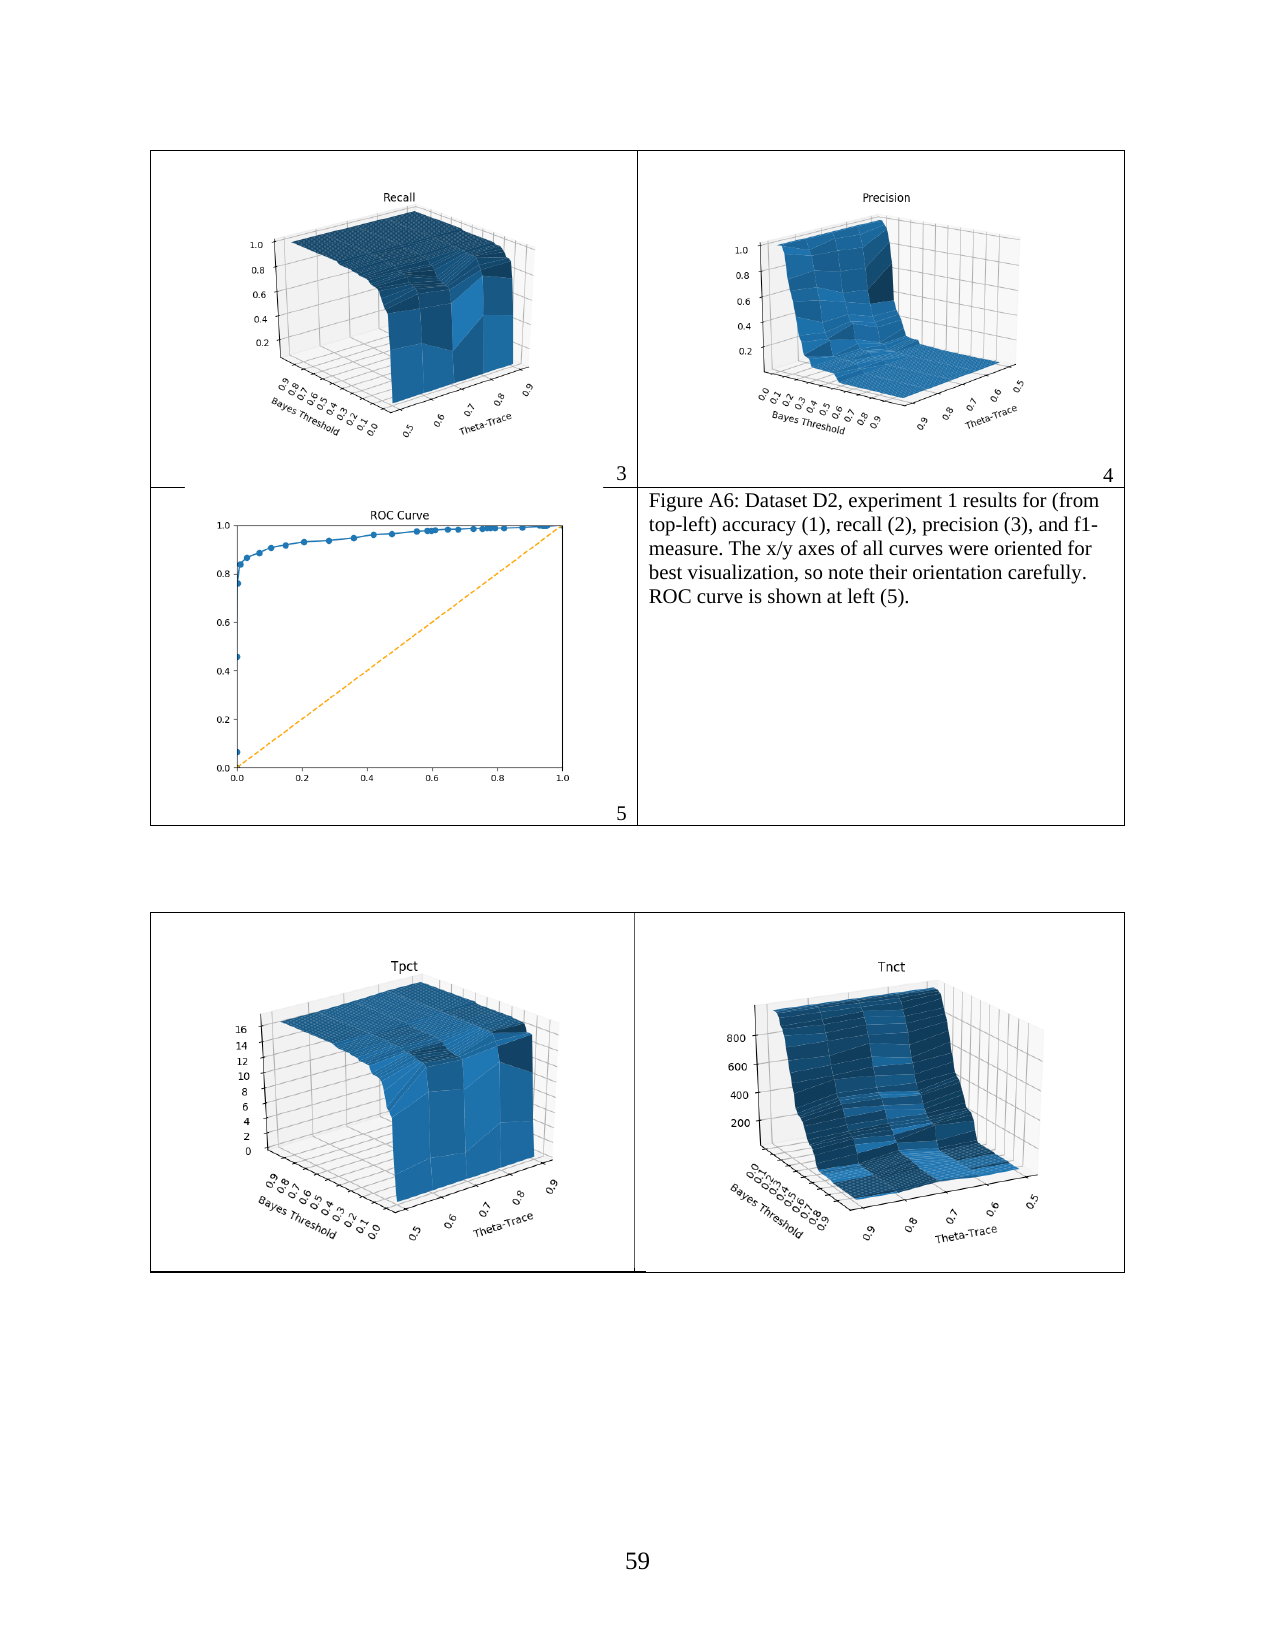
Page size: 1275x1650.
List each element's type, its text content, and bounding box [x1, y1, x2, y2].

picture [161, 913, 635, 1268]
picture [187, 151, 601, 461]
table_header [151, 913, 634, 1271]
table_cell 4 [638, 151, 1124, 487]
picture [646, 913, 1124, 1272]
table_header [635, 913, 646, 1271]
picture [673, 151, 1089, 463]
table_cell 3 [151, 151, 637, 487]
table_cell 5 [151, 488, 637, 825]
table_cell Figure A6: Dataset D2, experiment 1 results for (from top-left) accuracy (1), recall (2), precision (3), and f1-measure. The x/y axes of all curves were oriented for best visualization, so note their orientation carefully. ROC curve is shown at left (5). [638, 488, 1124, 825]
picture [184, 487, 604, 802]
